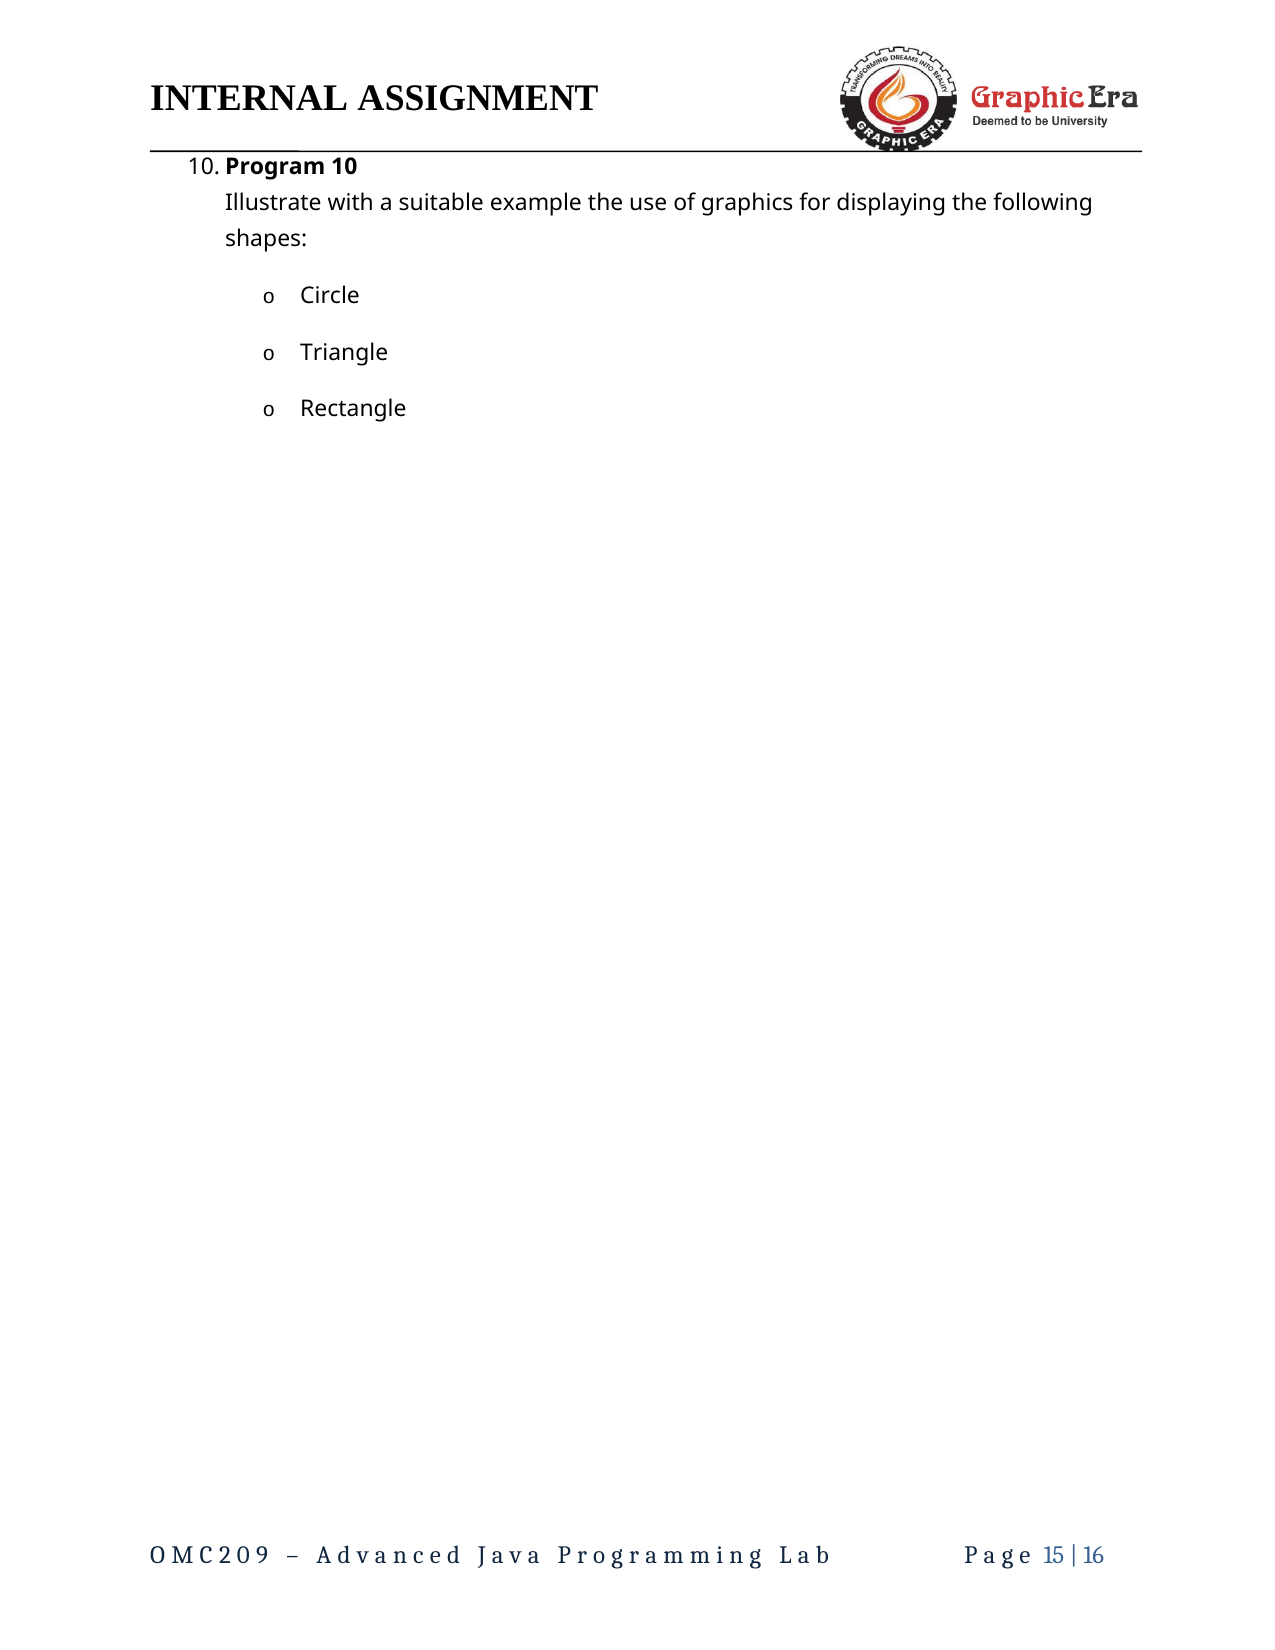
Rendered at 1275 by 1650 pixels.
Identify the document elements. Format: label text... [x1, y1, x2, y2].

list Triangle [262, 335, 1125, 367]
list Rectangle [262, 392, 1125, 423]
picture [967, 73, 1143, 143]
picture [840, 46, 957, 150]
list Circle [262, 279, 1125, 310]
list Program 10 Illustrate with a suitable example the use of graphics for displaying the following shapes: [187, 150, 1125, 253]
